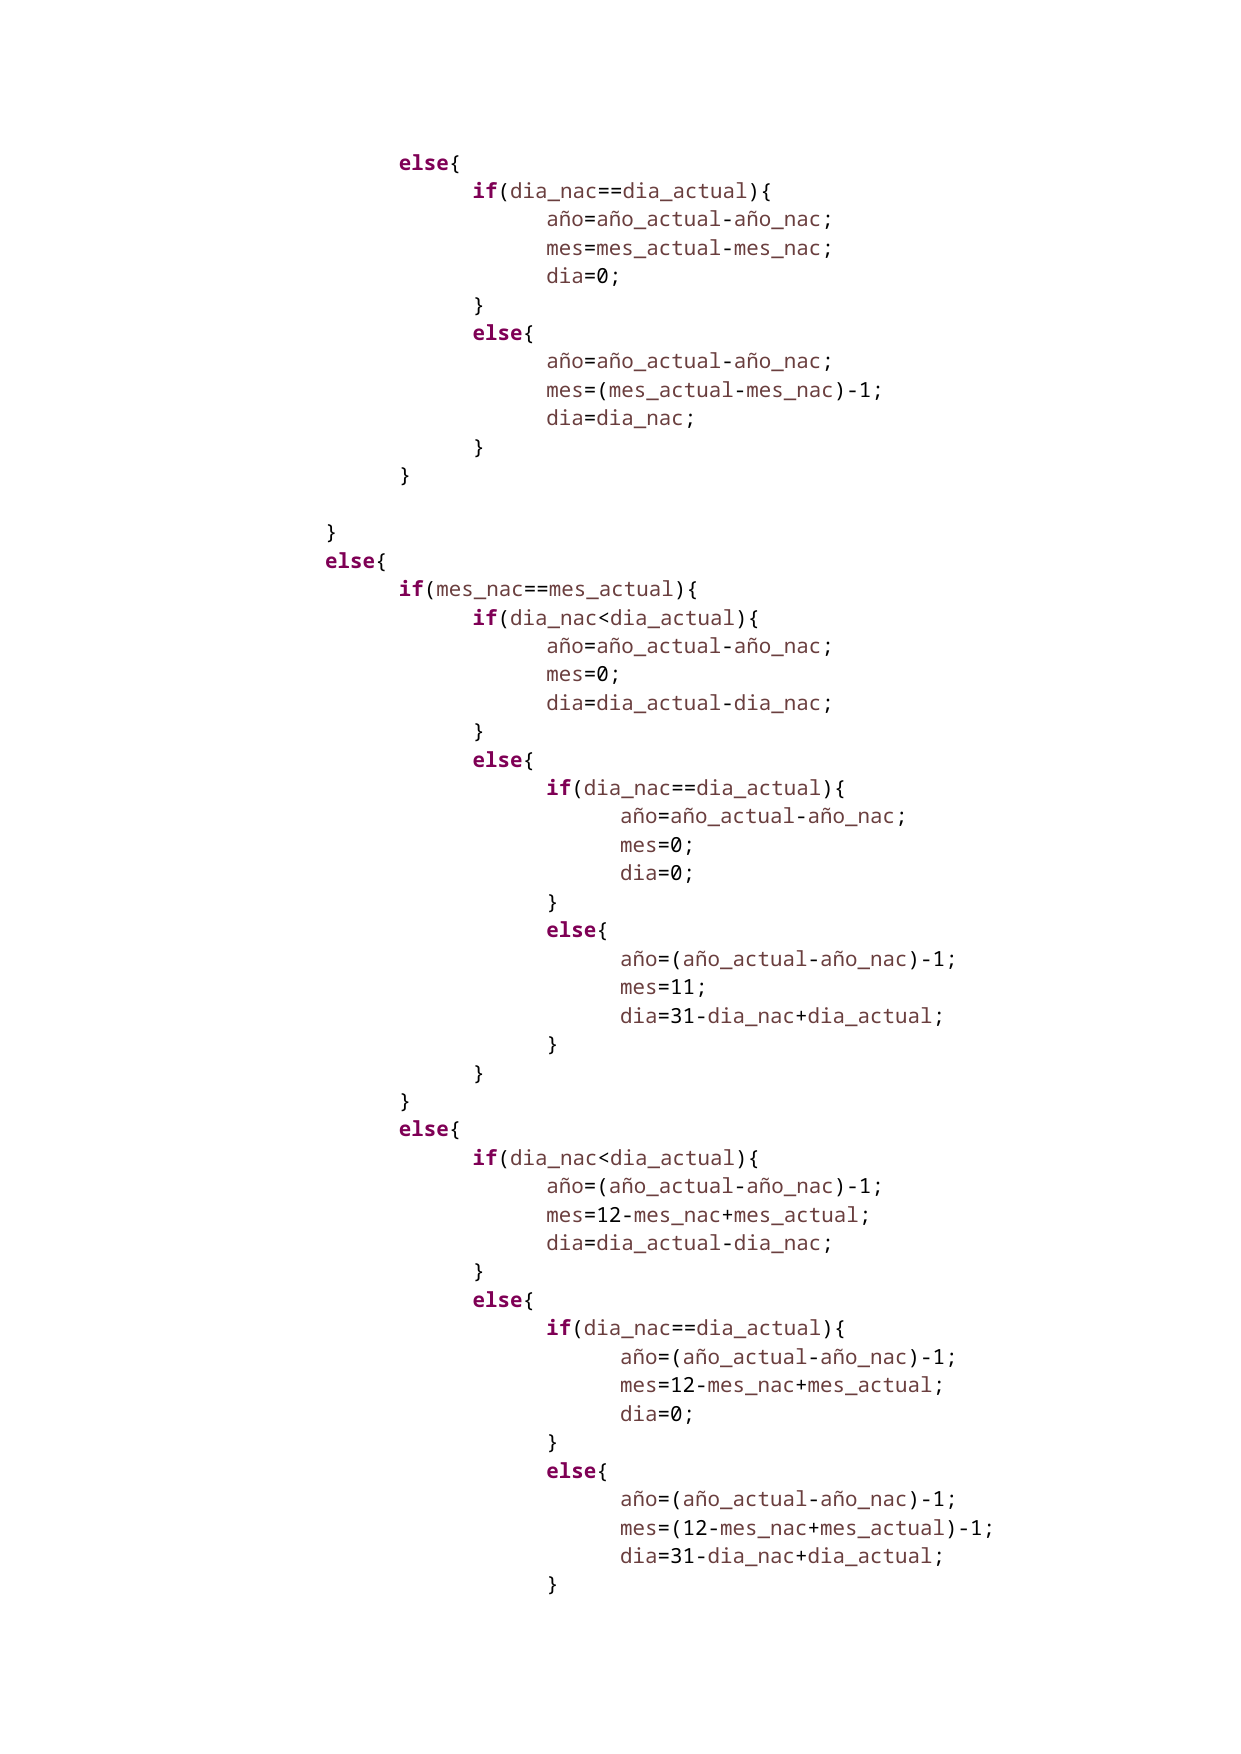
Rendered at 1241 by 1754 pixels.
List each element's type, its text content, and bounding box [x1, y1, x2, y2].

text año=año_actual-año_nac; [177, 631, 1063, 659]
text } [177, 1058, 1063, 1086]
text } [177, 1029, 1063, 1058]
text if(dia_nac<dia_actual){ [177, 603, 1063, 631]
text dia=dia_actual-dia_nac; [177, 1228, 1063, 1257]
text if(dia_nac==dia_actual){ [177, 1313, 1063, 1342]
text else{ [177, 915, 1063, 944]
text año=año_actual-año_nac; [177, 802, 1063, 830]
text mes=12-mes_nac+mes_actual; [177, 1370, 1063, 1399]
text año=(año_actual-año_nac)-1; [177, 1342, 1063, 1370]
text else{ [177, 1114, 1063, 1143]
text dia=0; [177, 1399, 1063, 1427]
text else{ [177, 318, 1063, 347]
text if(mes_nac==mes_actual){ [177, 574, 1063, 603]
text mes=(mes_actual-mes_nac)-1; [177, 375, 1063, 403]
text if(dia_nac==dia_actual){ [177, 773, 1063, 802]
text } [177, 290, 1063, 318]
text } [177, 517, 1063, 546]
text dia=31-dia_nac+dia_actual; [177, 1541, 1063, 1569]
text if(dia_nac<dia_actual){ [177, 1143, 1063, 1171]
text else{ [177, 1285, 1063, 1313]
text mes=0; [177, 830, 1063, 858]
text else{ [177, 148, 1063, 176]
text año=(año_actual-año_nac)-1; [177, 1171, 1063, 1200]
text mes=0; [177, 659, 1063, 688]
text dia=dia_nac; [177, 403, 1063, 432]
text año=(año_actual-año_nac)-1; [177, 944, 1063, 972]
text mes=mes_actual-mes_nac; [177, 233, 1063, 261]
text mes=12-mes_nac+mes_actual; [177, 1200, 1063, 1228]
text } [177, 716, 1063, 745]
text else{ [177, 745, 1063, 773]
text else{ [177, 1456, 1063, 1484]
text dia=31-dia_nac+dia_actual; [177, 1001, 1063, 1029]
text } [177, 1086, 1063, 1114]
text mes=11; [177, 972, 1063, 1001]
text } [177, 1569, 1063, 1598]
text } [177, 1257, 1063, 1285]
text año=(año_actual-año_nac)-1; [177, 1484, 1063, 1513]
text dia=0; [177, 858, 1063, 887]
text } [177, 432, 1063, 460]
text dia=dia_actual-dia_nac; [177, 688, 1063, 716]
text if(dia_nac==dia_actual){ [177, 176, 1063, 204]
text dia=0; [177, 261, 1063, 290]
text año=año_actual-año_nac; [177, 347, 1063, 375]
text mes=(12-mes_nac+mes_actual)-1; [177, 1513, 1063, 1541]
text } [177, 1427, 1063, 1456]
text } [177, 460, 1063, 489]
text año=año_actual-año_nac; [177, 204, 1063, 233]
text } [177, 887, 1063, 915]
text else{ [177, 546, 1063, 574]
